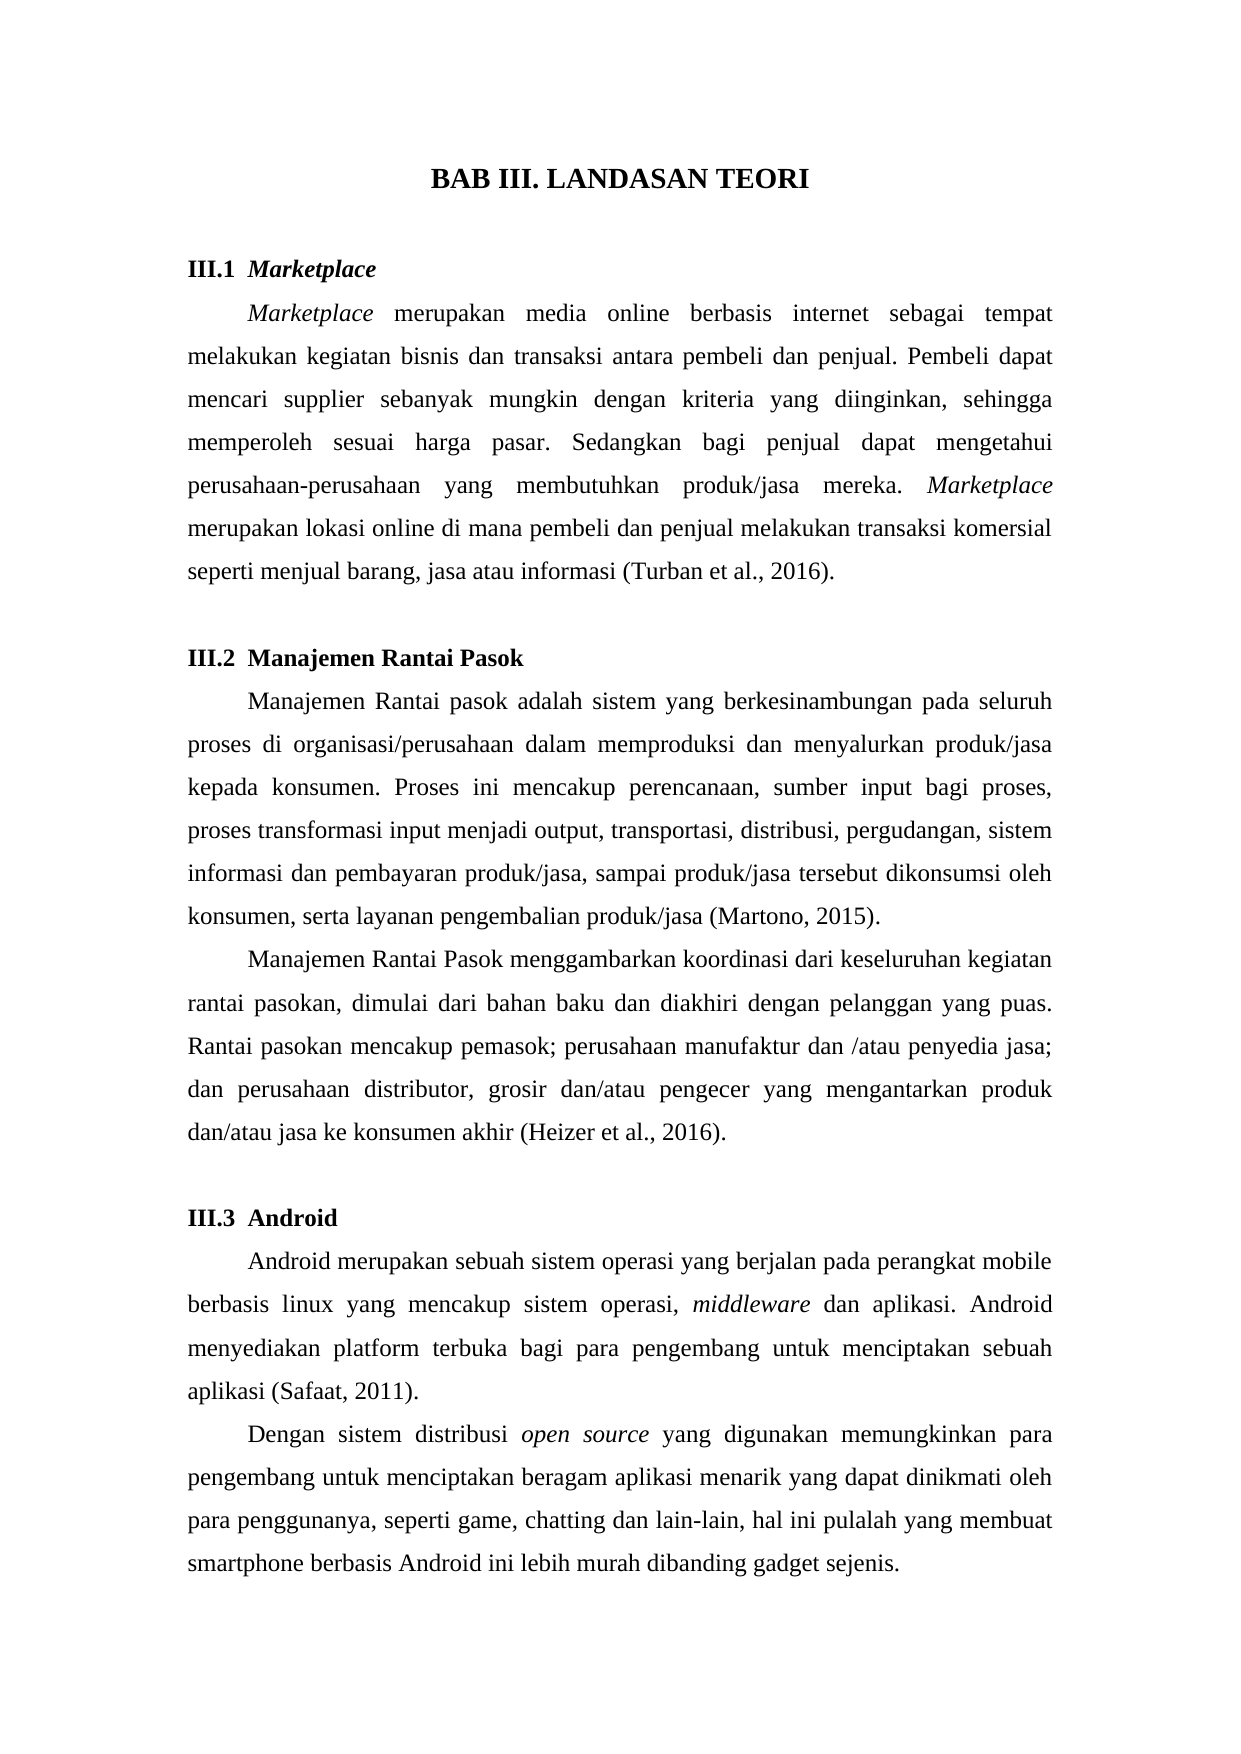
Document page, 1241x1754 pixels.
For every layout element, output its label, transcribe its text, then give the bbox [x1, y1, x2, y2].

text Dengan sistem distribusi open source yang digunakan memungkinkan para pengembang untuk menciptakan beragam aplikasi menarik yang dapat dinikmati oleh para penggunanya, seperti game, chatting dan lain-lain, hal ini pulalah yang membuat smartphone berbasis Android ini lebih murah dibanding gadget sejenis. [187, 1419, 1053, 1577]
text Android merupakan sebuah sistem operasi yang berjalan pada perangkat mobile berbasis linux yang mencakup sistem operasi, middleware dan aplikasi. Android menyediakan platform terbuka bagi para pengembang untuk menciptakan sebuah aplikasi (Safaat, 2011). [187, 1246, 1053, 1404]
text Marketplace merupakan media online berbasis internet sebagai tempat melakukan kegiatan bisnis dan transaksi antara pembeli dan penjual. Pembeli dapat mencari supplier sebanyak mungkin dengan kriteria yang diinginkan, sehingga memperoleh sesuai harga pasar. Sedangkan bagi penjual dapat mengetahui perusahaan-perusahaan yang membutuhkan produk/jasa mereka. Marketplace merupakan lokasi online di mana pembeli dan penjual melakukan transaksi komersial seperti menjual barang, jasa atau informasi (Turban et al., 2016). [187, 298, 1053, 585]
text Manajemen Rantai pasok adalah sistem yang berkesinambungan pada seluruh proses di organisasi/perusahaan dalam memproduksi dan menyalurkan produk/jasa kepada konsumen. Proses ini mencakup perencanaan, sumber input bagi proses, proses transformasi input menjadi output, transportasi, distribusi, pergudangan, sistem informasi dan pembayaran produk/jasa, sampai produk/jasa tersebut dikonsumsi oleh konsumen, serta layanan pengembalian produk/jasa (Martono, 2015). [187, 686, 1053, 930]
subtitle Marketplace [187, 254, 1053, 283]
subtitle LANDASAN TEORI [187, 161, 1053, 195]
text Manajemen Rantai Pasok menggambarkan koordinasi dari keseluruhan kegiatan rantai pasokan, dimulai dari bahan baku dan diakhiri dengan pelanggan yang puas. Rantai pasokan mencakup pemasok; perusahaan manufaktur dan /atau penyedia jasa; dan perusahaan distributor, grosir dan/atau pengecer yang mengantarkan produk dan/atau jasa ke konsumen akhir (Heizer et al., 2016). [187, 944, 1053, 1146]
subtitle Android [187, 1203, 1053, 1232]
subtitle Manajemen Rantai Pasok [187, 643, 1053, 671]
